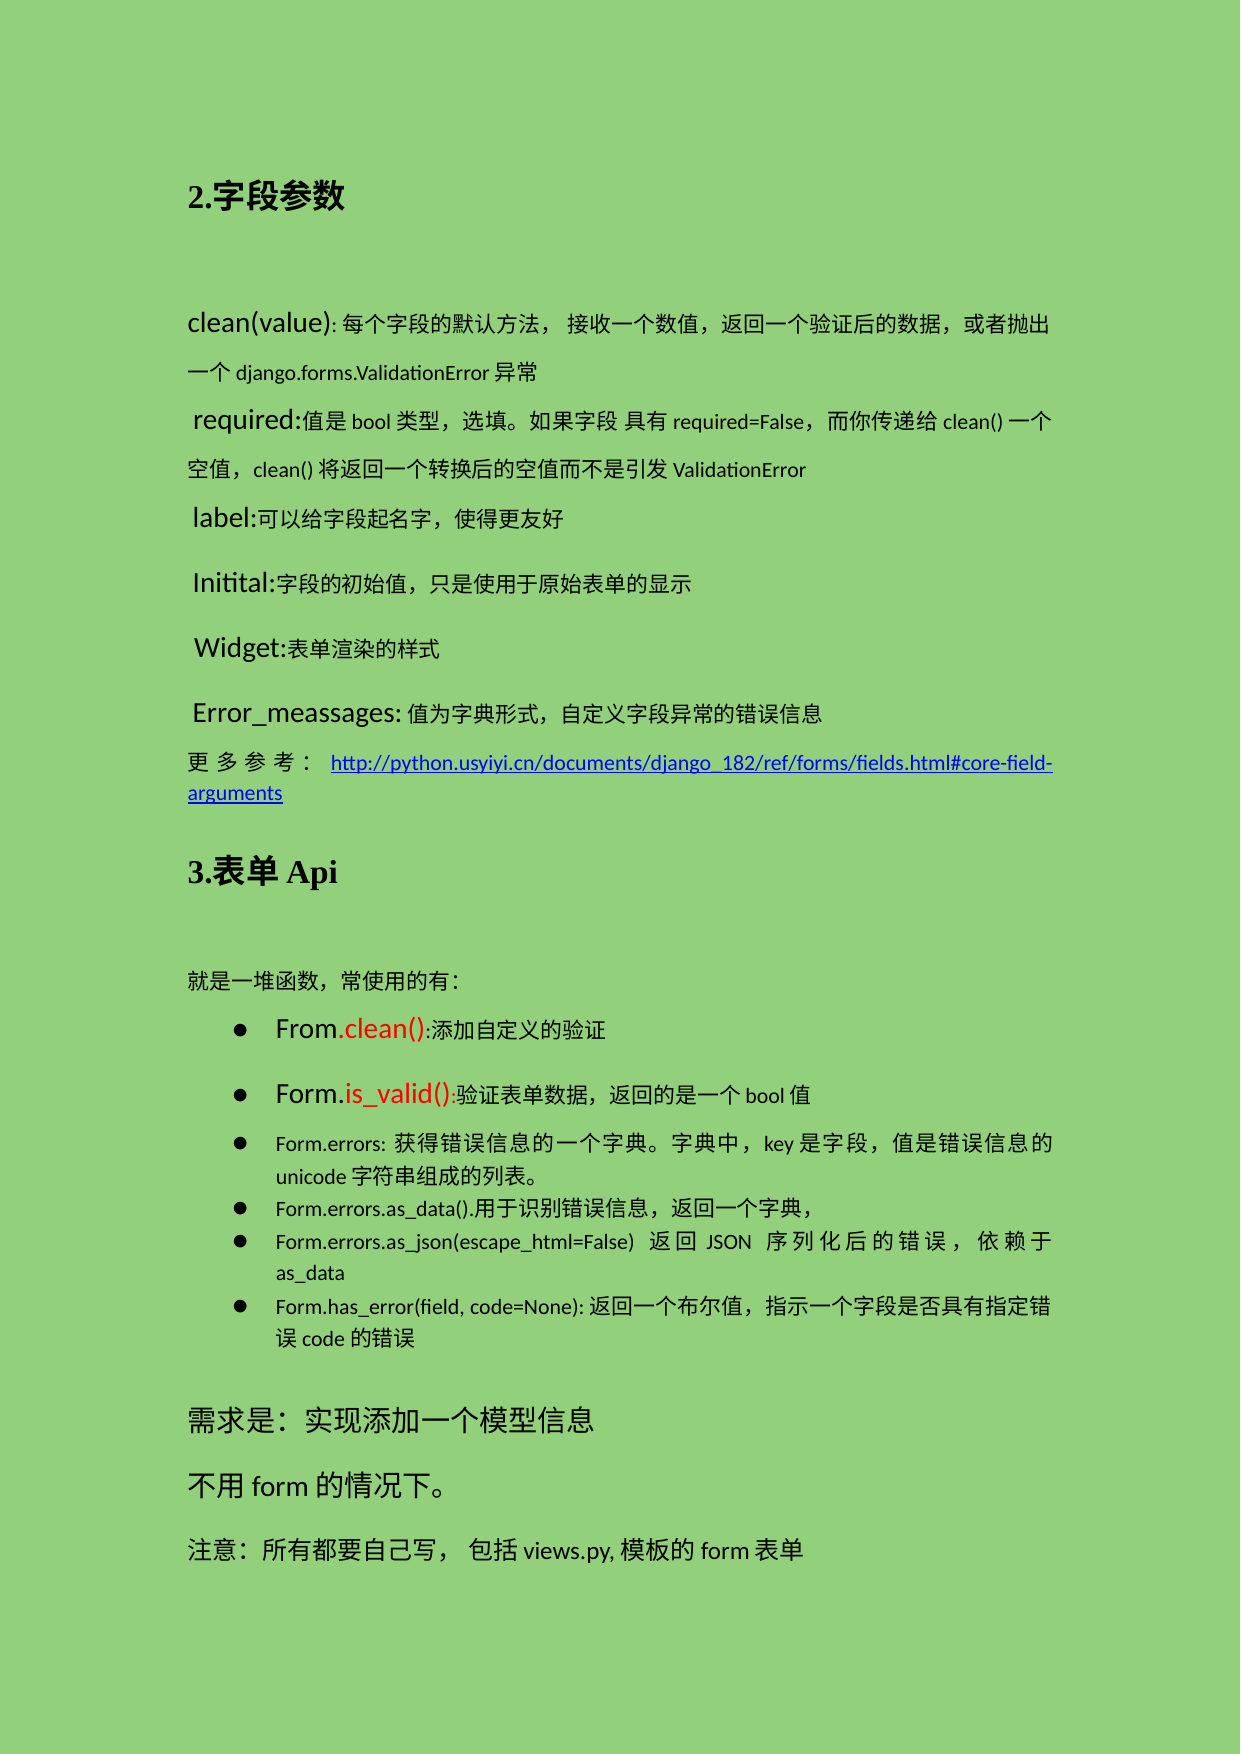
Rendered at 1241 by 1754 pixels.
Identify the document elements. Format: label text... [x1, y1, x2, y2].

text label:可以给字段起名字，使得更友好 [187, 484, 1053, 549]
text 注意：所有都要自己写， 包括views.py, 模板的form表单 [187, 1516, 1053, 1581]
list Form.has_error(field, code=None): 返回一个布尔值，指示一个字段是否具有指定错误code 的错误 [232, 1288, 1053, 1353]
text 需求是：实现添加一个模型信息 [187, 1386, 1053, 1451]
subtitle 2.字段参数 [187, 162, 1053, 227]
text 更多参考：http://python.usyiyi.cn/documents/django_182/ref/forms/fields.html#core-field-arguments [187, 744, 1053, 809]
text Error_meassages: 值为字典形式，自定义字段异常的错误信息 [187, 679, 1053, 744]
subtitle 3.表单Api [187, 836, 1053, 901]
text required:值是bool类型，选填。如果字段 具有required=False，而你传递给clean() 一个空值，clean() 将返回一个转换后的空值而不是引发ValidationError [187, 387, 1053, 484]
list Form.errors.as_json(escape_html=False) 返回JSON 序列化后的错误，依赖于as_data [232, 1223, 1053, 1288]
text 就是一堆函数，常使用的有： [187, 963, 1053, 996]
list From.clean():添加自定义的验证 [232, 996, 1053, 1061]
text 不用form的情况下。 [187, 1451, 1053, 1516]
text Widget:表单渲染的样式 [187, 614, 1053, 679]
list Form.is_valid():验证表单数据，返回的是一个bool值 [232, 1061, 1053, 1126]
list Form.errors: 获得错误信息的一个字典。字典中，key是字段，值是错误信息的unicode字符串组成的列表。 [232, 1126, 1053, 1191]
list Form.errors.as_data().用于识别错误信息，返回一个字典， [232, 1191, 1053, 1223]
text clean(value): 每个字段的默认方法， 接收一个数值，返回一个验证后的数据，或者抛出一个django.forms.ValidationError异常 [187, 289, 1053, 387]
text Initital:字段的初始值，只是使用于原始表单的显示 [187, 549, 1053, 614]
